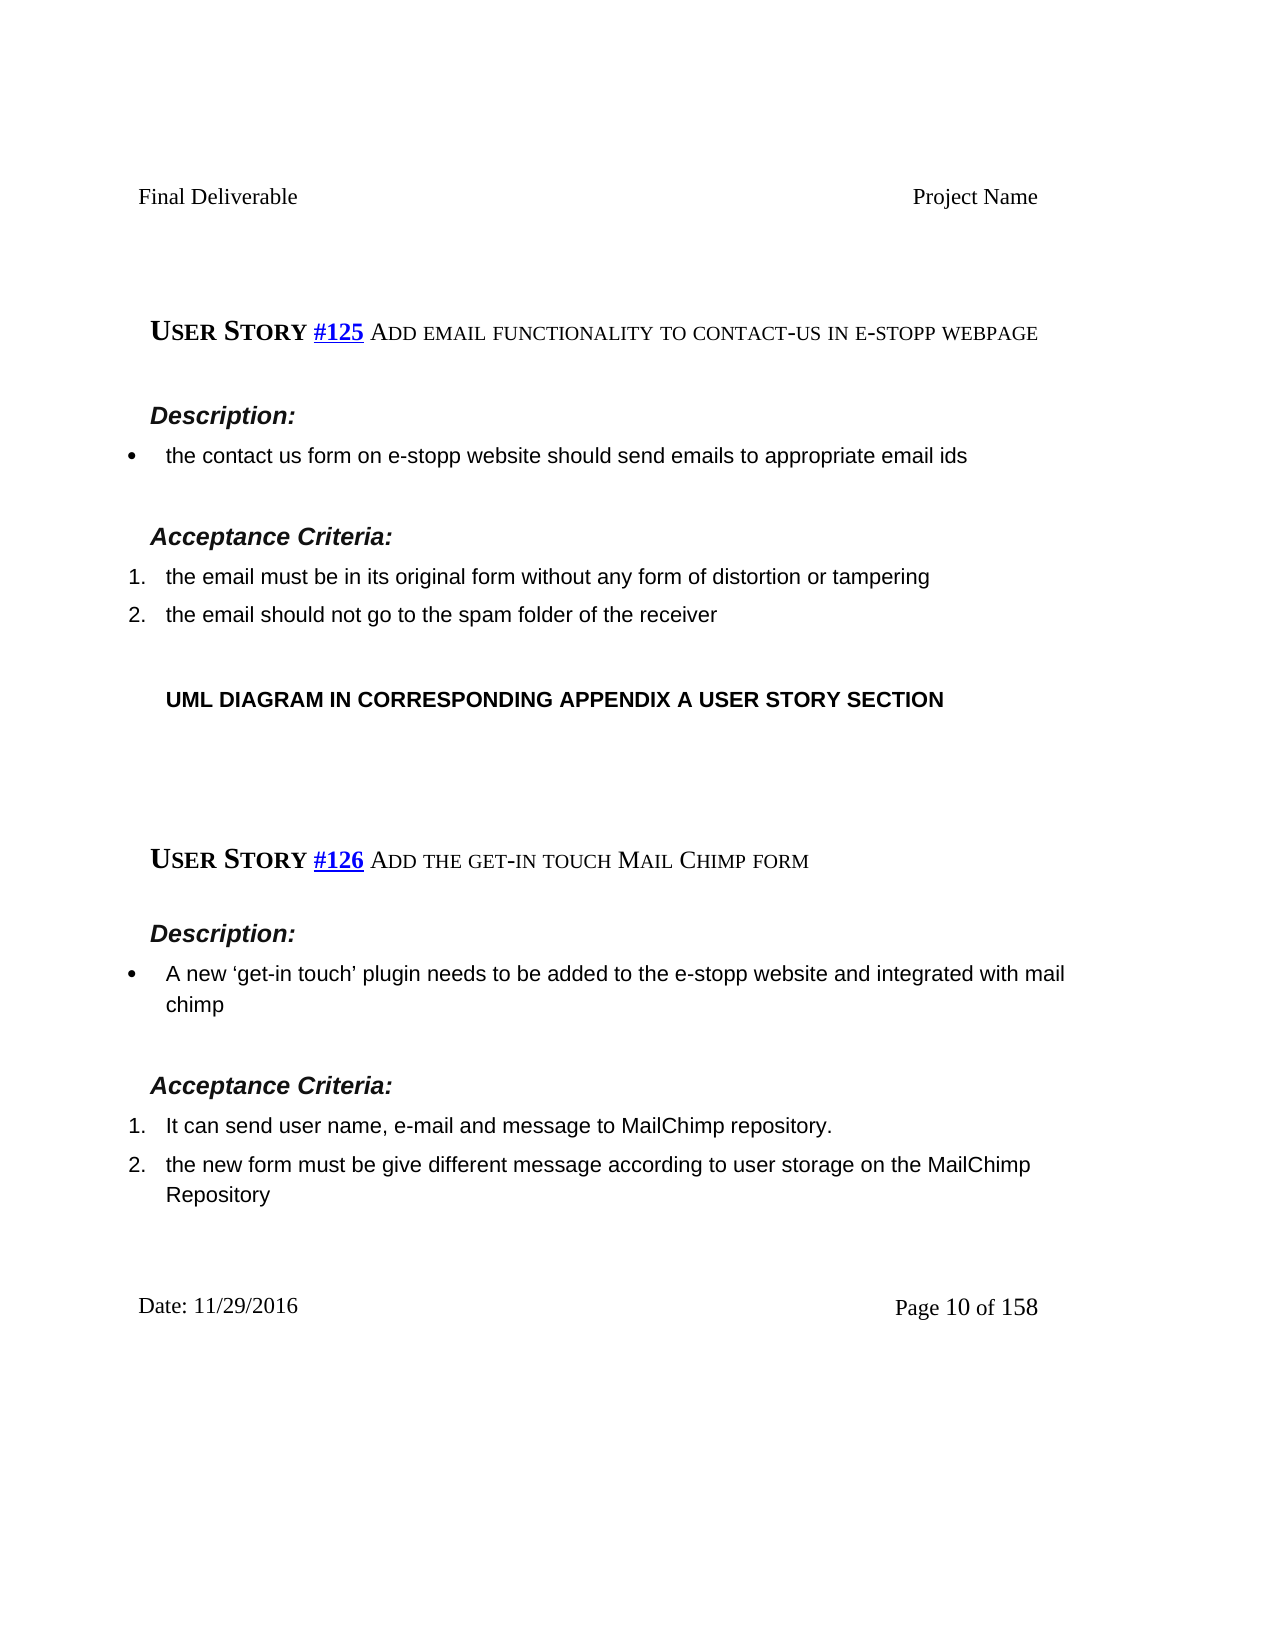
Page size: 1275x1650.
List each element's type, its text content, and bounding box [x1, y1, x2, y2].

list the email should not go to the spam folder of the receiver [128, 597, 1125, 628]
list the contact us form on e-stopp website should send emails to appropriate email ids [128, 437, 1125, 468]
list A new ‘get-in touch’ plugin needs to be added to the e-stopp website and integrated with mail chimp [128, 956, 1125, 1017]
subtitle Acceptance Criteria: [150, 522, 1125, 551]
list the new form must be give different message according to user storage on the MailChimp Repository [128, 1146, 1125, 1207]
list the email must be in its original form without any form of distortion or tampering [128, 558, 1125, 589]
subtitle Acceptance Criteria: [150, 1071, 1125, 1100]
subtitle User Story #126 Add the get-in touch Mail Chimp form [150, 841, 1125, 875]
text UML DIAGRAM IN CORRESPONDING APPENDIX A USER STORY SECTION [166, 682, 1125, 712]
list It can send user name, e-mail and message to MailChimp repository. [128, 1108, 1125, 1138]
subtitle Description: [150, 401, 1125, 429]
subtitle User Story #125 Add email functionality to contact-us in e-stopp webpage [150, 313, 1125, 347]
subtitle Description: [150, 919, 1125, 948]
